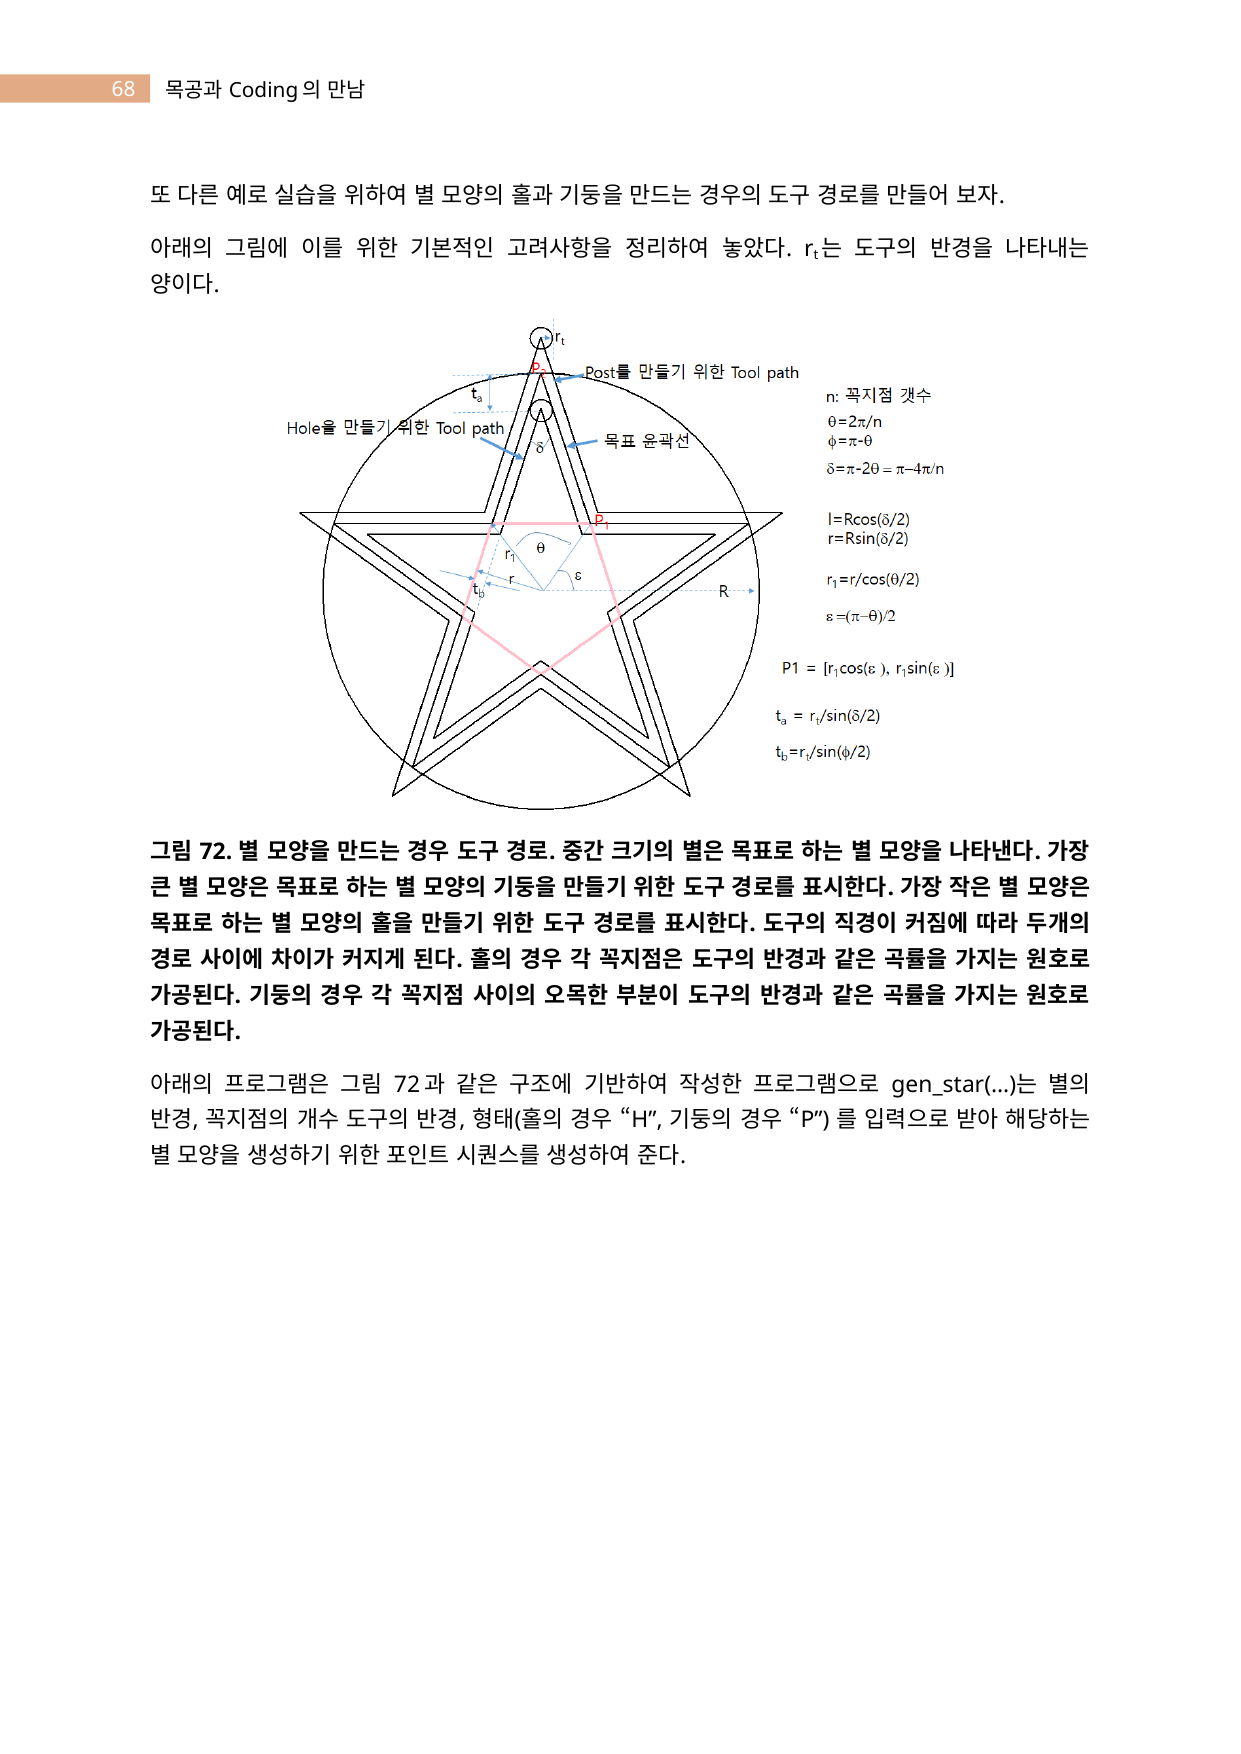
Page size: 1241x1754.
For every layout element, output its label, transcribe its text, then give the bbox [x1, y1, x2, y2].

text 아래의 그림에 이를 위한 기본적인 고려사항을 정리하여 놓았다. rt는 도구의 반경을 나타내는 양이다. [150, 230, 1090, 299]
picture [276, 318, 964, 815]
text 또 다른 예로 실습을 위하여 별 모양의 홀과 기둥을 만드는 경우의 도구 경로를 만들어 보자. [150, 177, 1090, 211]
text 아래의 프로그램은 그림 72과 같은 구조에 기반하여 작성한 프로그램으로 gen_star(…)는 별의 반경, 꼭지점의 개수 도구의 반경, 형태(홀의 경우 “H”, 기둥의 경우 “P”) 를 입력으로 받아 해당하는 별 모양을 생성하기 위한 포인트 시퀀스를 생성하여 준다. [150, 1065, 1090, 1171]
text 그림 72. 별 모양을 만드는 경우 도구 경로. 중간 크기의 별은 목표로 하는 별 모양을 나타낸다. 가장 큰 별 모양은 목표로 하는 별 모양의 기둥을 만들기 위한 도구 경로를 표시한다. 가장 작은 별 모양은 목표로 하는 별 모양의 홀을 만들기 위한 도구 경로를 표시한다. 도구의 직경이 커짐에 따라 두개의 경로 사이에 차이가 커지게 된다. 홀의 경우 각 꼭지점은 도구의 반경과 같은 곡률을 가지는 원호로 가공된다. 기둥의 경우 각 꼭지점 사이의 오목한 부분이 도구의 반경과 같은 곡률을 가지는 원호로 가공된다. [150, 833, 1090, 1046]
